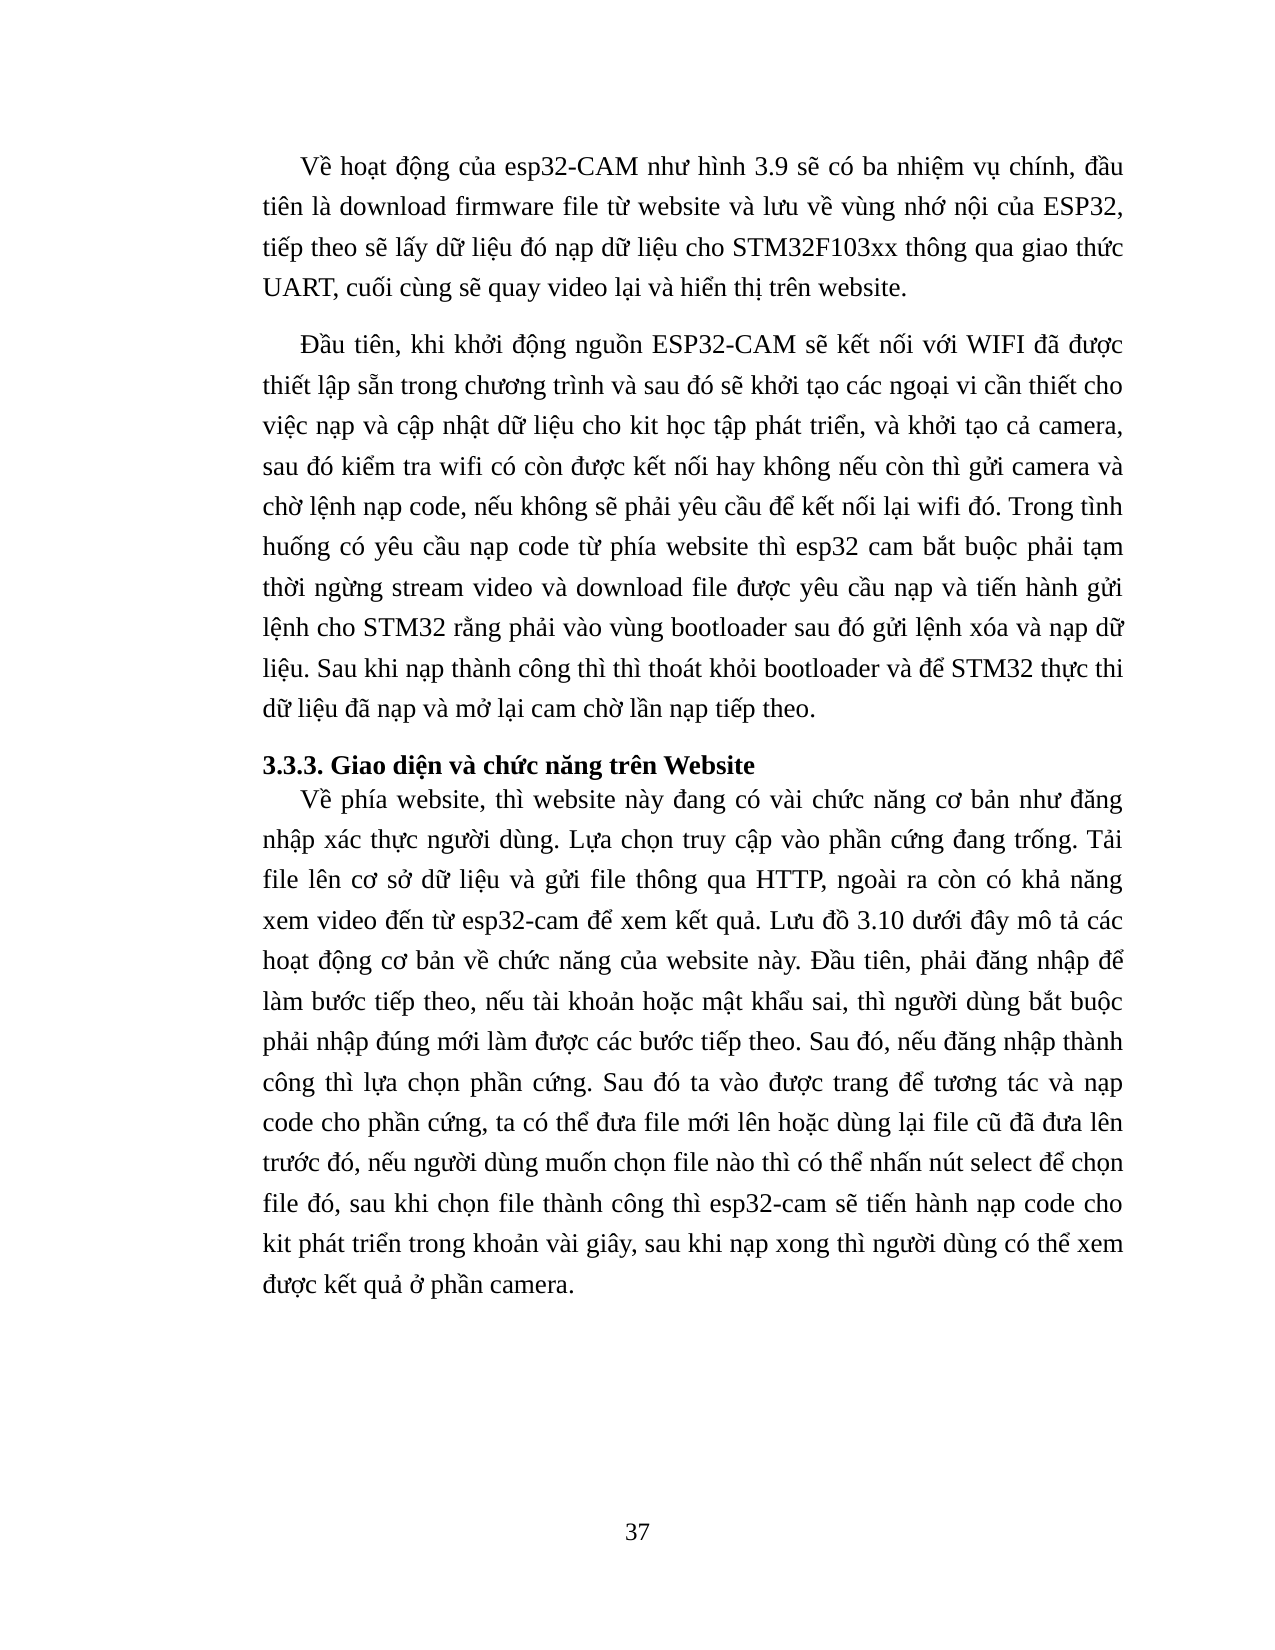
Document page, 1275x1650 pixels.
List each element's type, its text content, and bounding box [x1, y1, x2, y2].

text Đầu tiên, khi khởi động nguồn ESP32-CAM sẽ kết nối với WIFI đã được thiết lập sẵn trong chương trình và sau đó sẽ khởi tạo các ngoại vi cần thiết cho việc nạp và cập nhật dữ liệu cho kit học tập phát triển, và khởi tạo cả camera, sau đó kiểm tra wifi có còn được kết nối hay không nếu còn thì gửi camera và chờ lệnh nạp code, nếu không sẽ phải yêu cầu để kết nối lại wifi đó. Trong tình huống có yêu cầu nạp code từ phía website thì esp32 cam bắt buộc phải tạm thời ngừng stream video và download file được yêu cầu nạp và tiến hành gửi lệnh cho STM32 rằng phải vào vùng bootloader sau đó gửi lệnh xóa và nạp dữ liệu. Sau khi nạp thành công thì thì thoát khỏi bootloader và để STM32 thực thi dữ liệu đã nạp và mở lại cam chờ lần nạp tiếp theo. [262, 328, 1125, 723]
list Giao diện và chức năng trên Website [262, 749, 1125, 780]
list Về phía website, thì website này đang có vài chức năng cơ bản như đăng nhập xác thực người dùng. Lựa chọn truy cập vào phần cứng đang trống. Tải file lên cơ sở dữ liệu và gửi file thông qua HTTP, ngoài ra còn có khả năng xem video đến từ esp32-cam để xem kết quả. Lưu đồ 3.10 dưới đây mô tả các hoạt động cơ bản về chức năng của website này. Đầu tiên, phải đăng nhập để làm bước tiếp theo, nếu tài khoản hoặc mật khẩu sai, thì người dùng bắt buộc phải nhập đúng mới làm được các bước tiếp theo. Sau đó, nếu đăng nhập thành công thì lựa chọn phần cứng. Sau đó ta vào được trang để tương tác và nạp code cho phần cứng, ta có thể đưa file mới lên hoặc dùng lại file cũ đã đưa lên trước đó, nếu người dùng muốn chọn file nào thì có thể nhấn nút select để chọn file đó, sau khi chọn file thành công thì esp32-cam sẽ tiến hành nạp code cho kit phát triển trong khoản vài giây, sau khi nạp xong thì người dùng có thể xem được kết quả ở phần camera. [262, 783, 1125, 1299]
text Về hoạt động của esp32-CAM như hình 3.9 sẽ có ba nhiệm vụ chính, đầu tiên là download firmware file từ website và lưu về vùng nhớ nội của ESP32, tiếp theo sẽ lấy dữ liệu đó nạp dữ liệu cho STM32F103xx thông qua giao thức UART, cuối cùng sẽ quay video lại và hiển thị trên website. [262, 150, 1125, 302]
